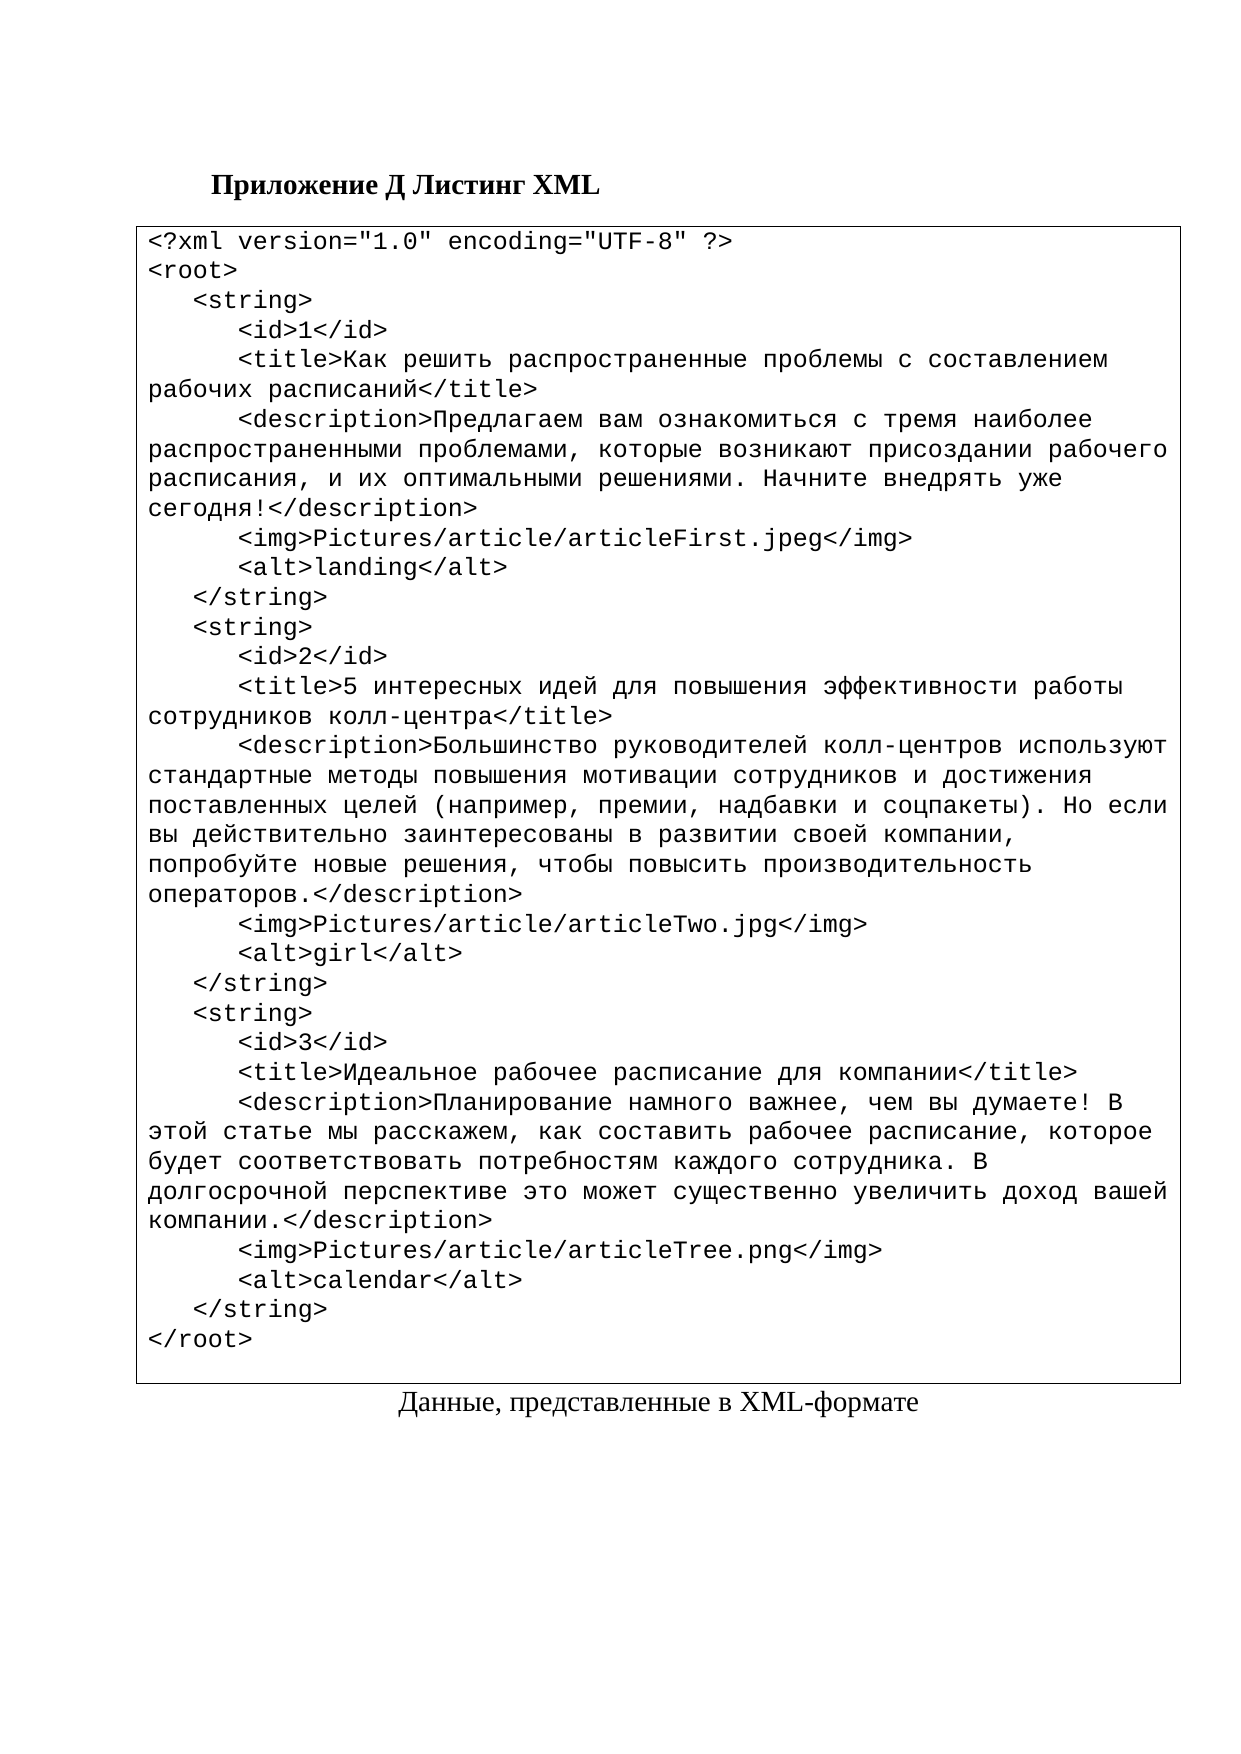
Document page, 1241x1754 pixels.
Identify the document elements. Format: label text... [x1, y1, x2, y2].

table_header <?xml version="1.0" encoding="UTF-8" ?> <root> <string> <id>1</id> <title>Как решить распространенные проблемы с составлением рабочих расписаний</title> <description>Предлагаем вам ознакомиться с тремя наиболее распространенными проблемами, которые возникают присоздании рабочего расписания, и их оптимальными решениями. Начните внедрять уже сегодня!</description> <img>Pictures/article/articleFirst.jpeg</img> <alt>landing</alt> </string> <string> <id>2</id> <title>5 интересных идей для повышения эффективности работы сотрудников колл-центра</title> <description>Большинство руководителей колл-центров используют стандартные методы повышения мотивации сотрудников и достижения поставленных целей (например, премии, надбавки и соцпакеты). Но если вы действительно заинтересованы в развитии своей компании, попробуйте новые решения, чтобы повысить производительность операторов.</description> <img>Pictures/article/articleTwo.jpg</img> <alt>girl</alt> </string> <string> <id>3</id> <title>Идеальное рабочее расписание для компании</title> <description>Планирование намного важнее, чем вы думаете! В этой статье мы расскажем, как составить рабочее расписание, которое будет соответствовать потребностям каждого сотрудника. В долгосрочной перспективе это может существенно увеличить доход вашей компании.</description> <img>Pictures/article/articleTree.png</img> <alt>calendar</alt> </string> </root> [137, 227, 1180, 1383]
subtitle Приложение Д Листинг XML [136, 167, 1181, 201]
table_cell Данные, представленные в XML-формате [136, 1384, 1181, 1418]
